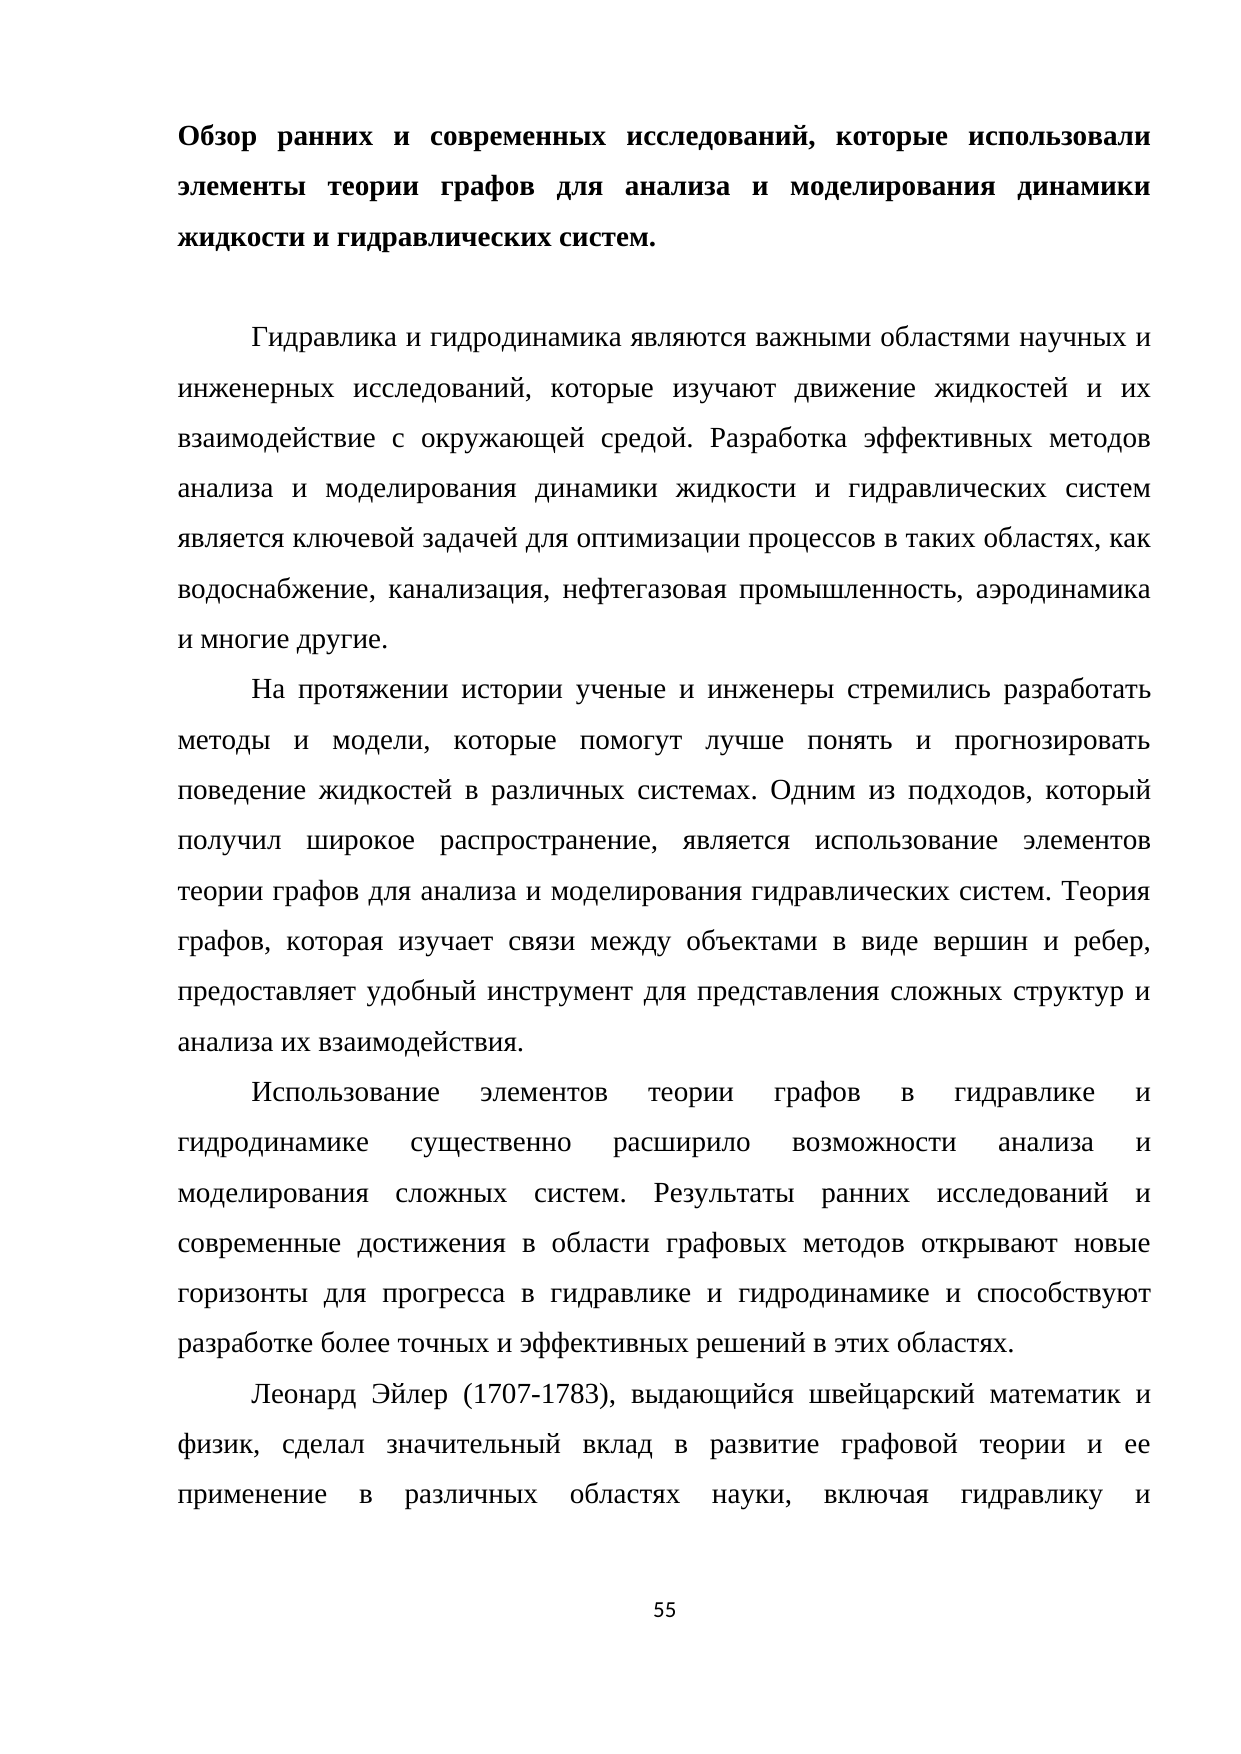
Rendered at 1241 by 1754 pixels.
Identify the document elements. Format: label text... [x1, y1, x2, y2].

text Обзор ранних и современных исследований, которые использовали элементы теории графов для анализа и моделирования динамики жидкости и гидравлических систем. [177, 118, 1152, 252]
text Использование элементов теории графов в гидравлике и гидродинамике существенно расширило возможности анализа и моделирования сложных систем. Результаты ранних исследований и современные достижения в области графовых методов открывают новые горизонты для прогресса в гидравлике и гидродинамике и способствуют разработке более точных и эффективных решений в этих областях. [177, 1074, 1152, 1359]
text Гидравлика и гидродинамика являются важными областями научных и инженерных исследований, которые изучают движение жидкостей и их взаимодействие с окружающей средой. Разработка эффективных методов анализа и моделирования динамики жидкости и гидравлических систем является ключевой задачей для оптимизации процессов в таких областях, как водоснабжение, канализация, нефтегазовая промышленность, аэродинамика и многие другие. [177, 319, 1152, 655]
text На протяжении истории ученые и инженеры стремились разработать методы и модели, которые помогут лучше понять и прогнозировать поведение жидкостей в различных системах. Одним из подходов, который получил широкое распространение, является использование элементов теории графов для анализа и моделирования гидравлических систем. Теория графов, которая изучает связи между объектами в виде вершин и ребер, предоставляет удобный инструмент для представления сложных структур и анализа их взаимодействия. [177, 672, 1152, 1057]
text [177, 1376, 1152, 1510]
